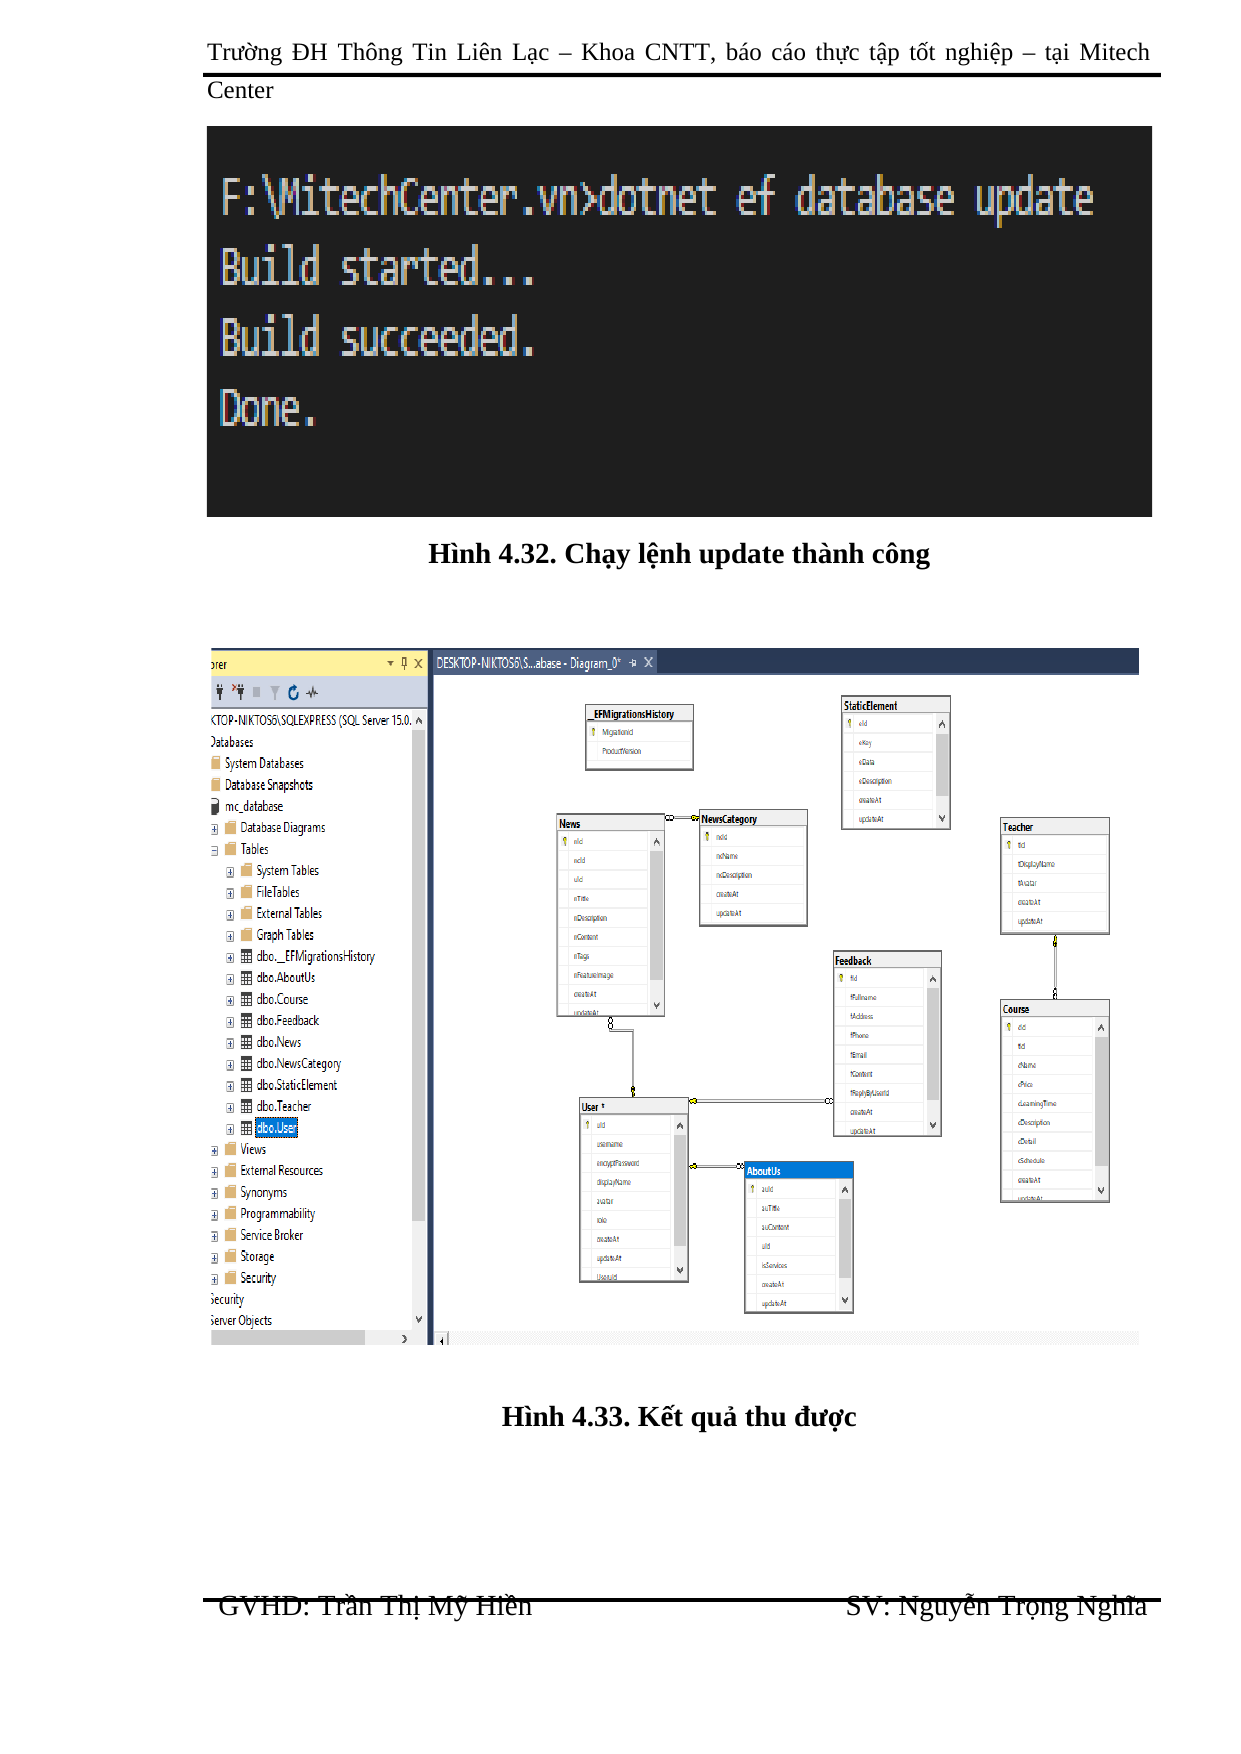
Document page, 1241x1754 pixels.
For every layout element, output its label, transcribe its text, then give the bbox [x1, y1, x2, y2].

text Hình 4.32. Chạy lệnh update thành công [207, 536, 1152, 569]
picture [206, 126, 1153, 517]
text Hình 4.33. Kết quả thu được [207, 1399, 1152, 1433]
picture [211, 648, 1139, 1345]
